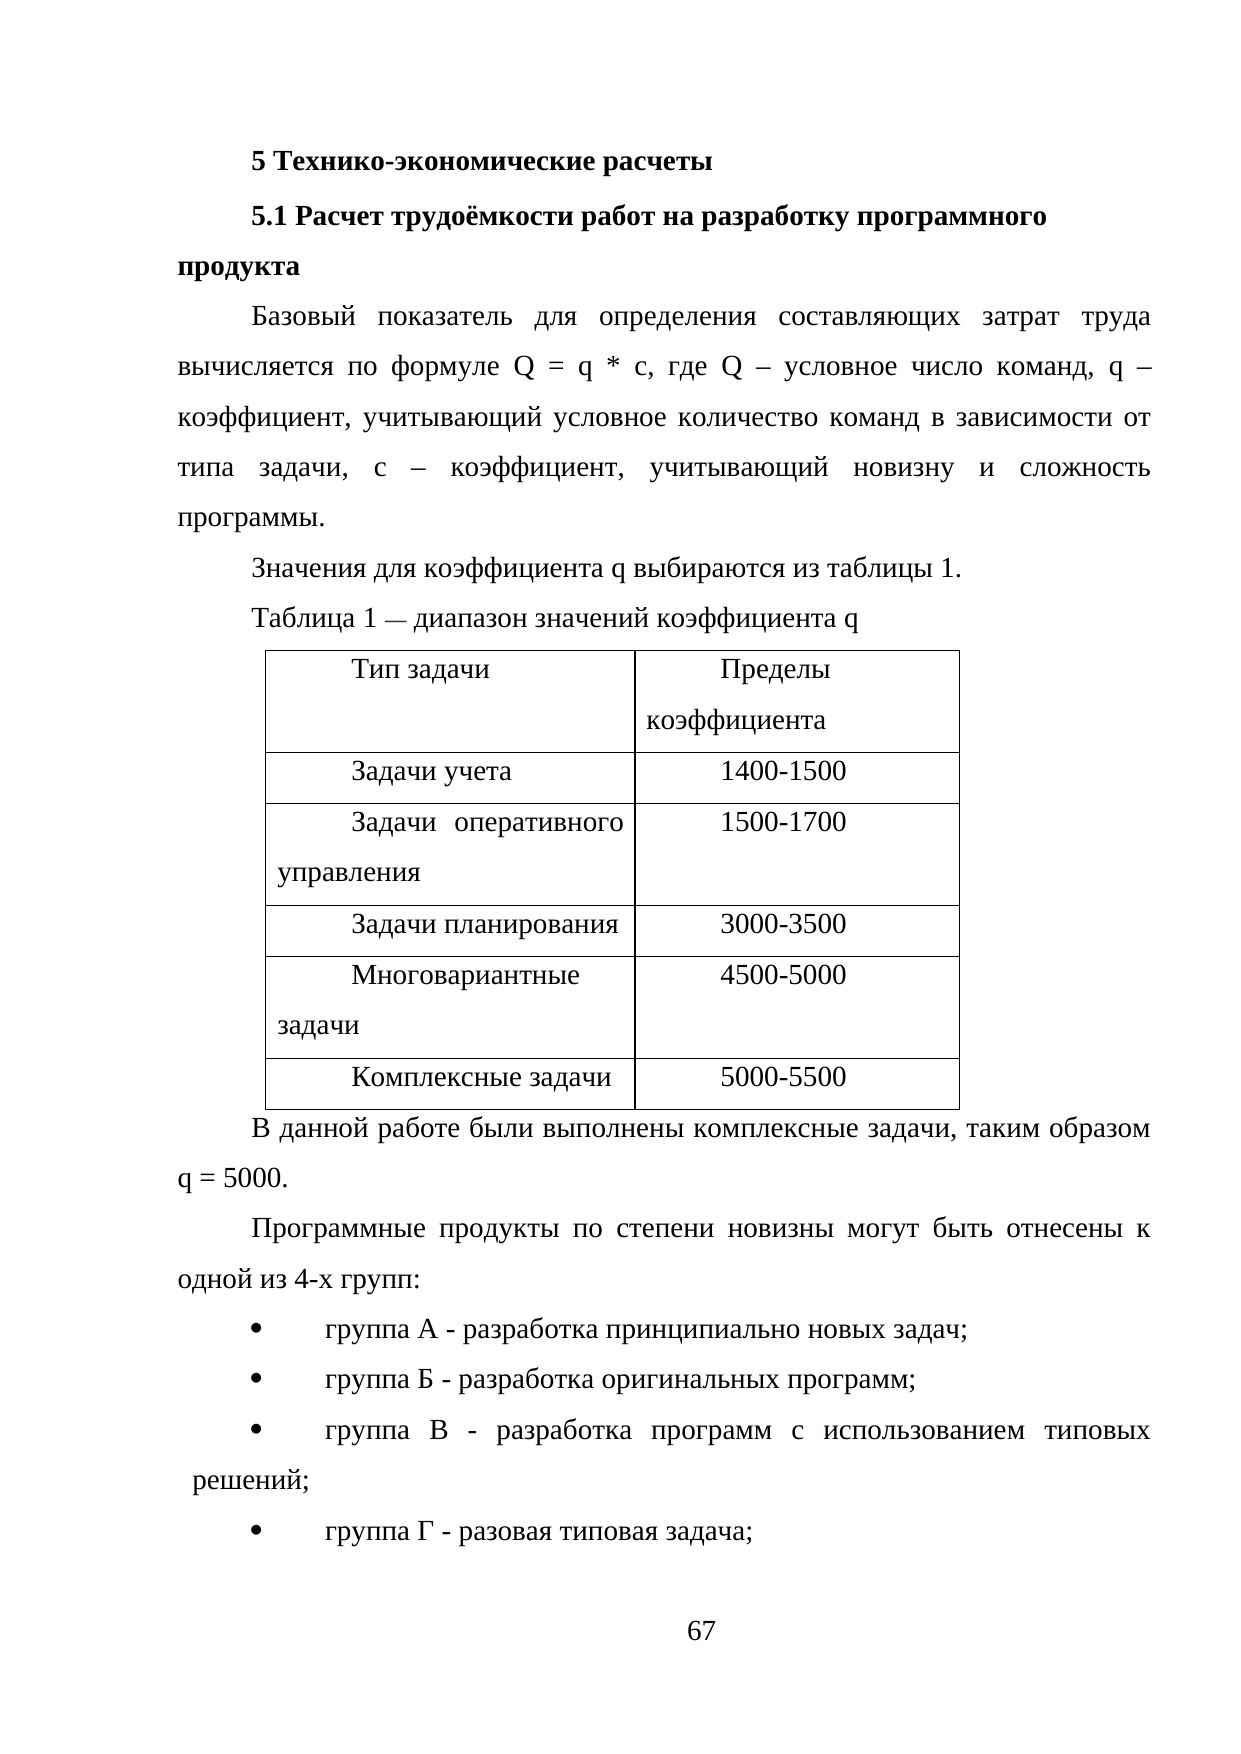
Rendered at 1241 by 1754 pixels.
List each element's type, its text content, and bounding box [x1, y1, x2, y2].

table_cell 3000-3500 [636, 906, 959, 956]
text 5.1 Расчет трудоёмкости работ на разработку программного продукта [177, 198, 1152, 281]
subtitle 5 Технико-экономические расчеты [177, 143, 1152, 177]
table_cell Задачи учета [266, 753, 634, 803]
table_cell 1400-1500 [636, 753, 959, 803]
list группа Г - разовая типовая задача; [192, 1513, 1152, 1546]
text В данной работе были выполнены комплексные задачи, таким образом q = 5000. [177, 1110, 1152, 1194]
text Значения для коэффициента q выбираются из таблицы 1. [177, 550, 1152, 583]
table_header Тип задачи [266, 651, 634, 752]
table_header Пределы коэффициента [636, 651, 959, 752]
list группа А - разработка принципиально новых задач; [192, 1311, 1152, 1345]
table_cell Задачи планирования [266, 906, 634, 956]
table_cell 5000-5500 [636, 1059, 959, 1109]
list группа Б - разработка оригинальных программ; [192, 1362, 1152, 1395]
text Базовый показатель для определения составляющих затрат труда вычисляется по формуле Q = q * c, где Q – условное число команд, q – коэффициент, учитывающий условное количество команд в зависимости от типа задачи, c – коэффициент, учитывающий новизну и сложность программы. [177, 298, 1152, 533]
table_cell Задачи оперативного управления [266, 804, 634, 905]
text Программные продукты по степени новизны могут быть отнесены к одной из 4-х групп: [177, 1211, 1152, 1294]
table_cell Многовариантные задачи [266, 957, 634, 1058]
table_cell 4500-5000 [636, 957, 959, 1058]
table_cell Комплексные задачи [266, 1059, 634, 1109]
text Таблица 1 — диапазон значений коэффициента q [177, 600, 1152, 634]
table_cell 1500-1700 [636, 804, 959, 905]
list группа В - разработка программ с использованием типовых решений; [192, 1412, 1152, 1496]
